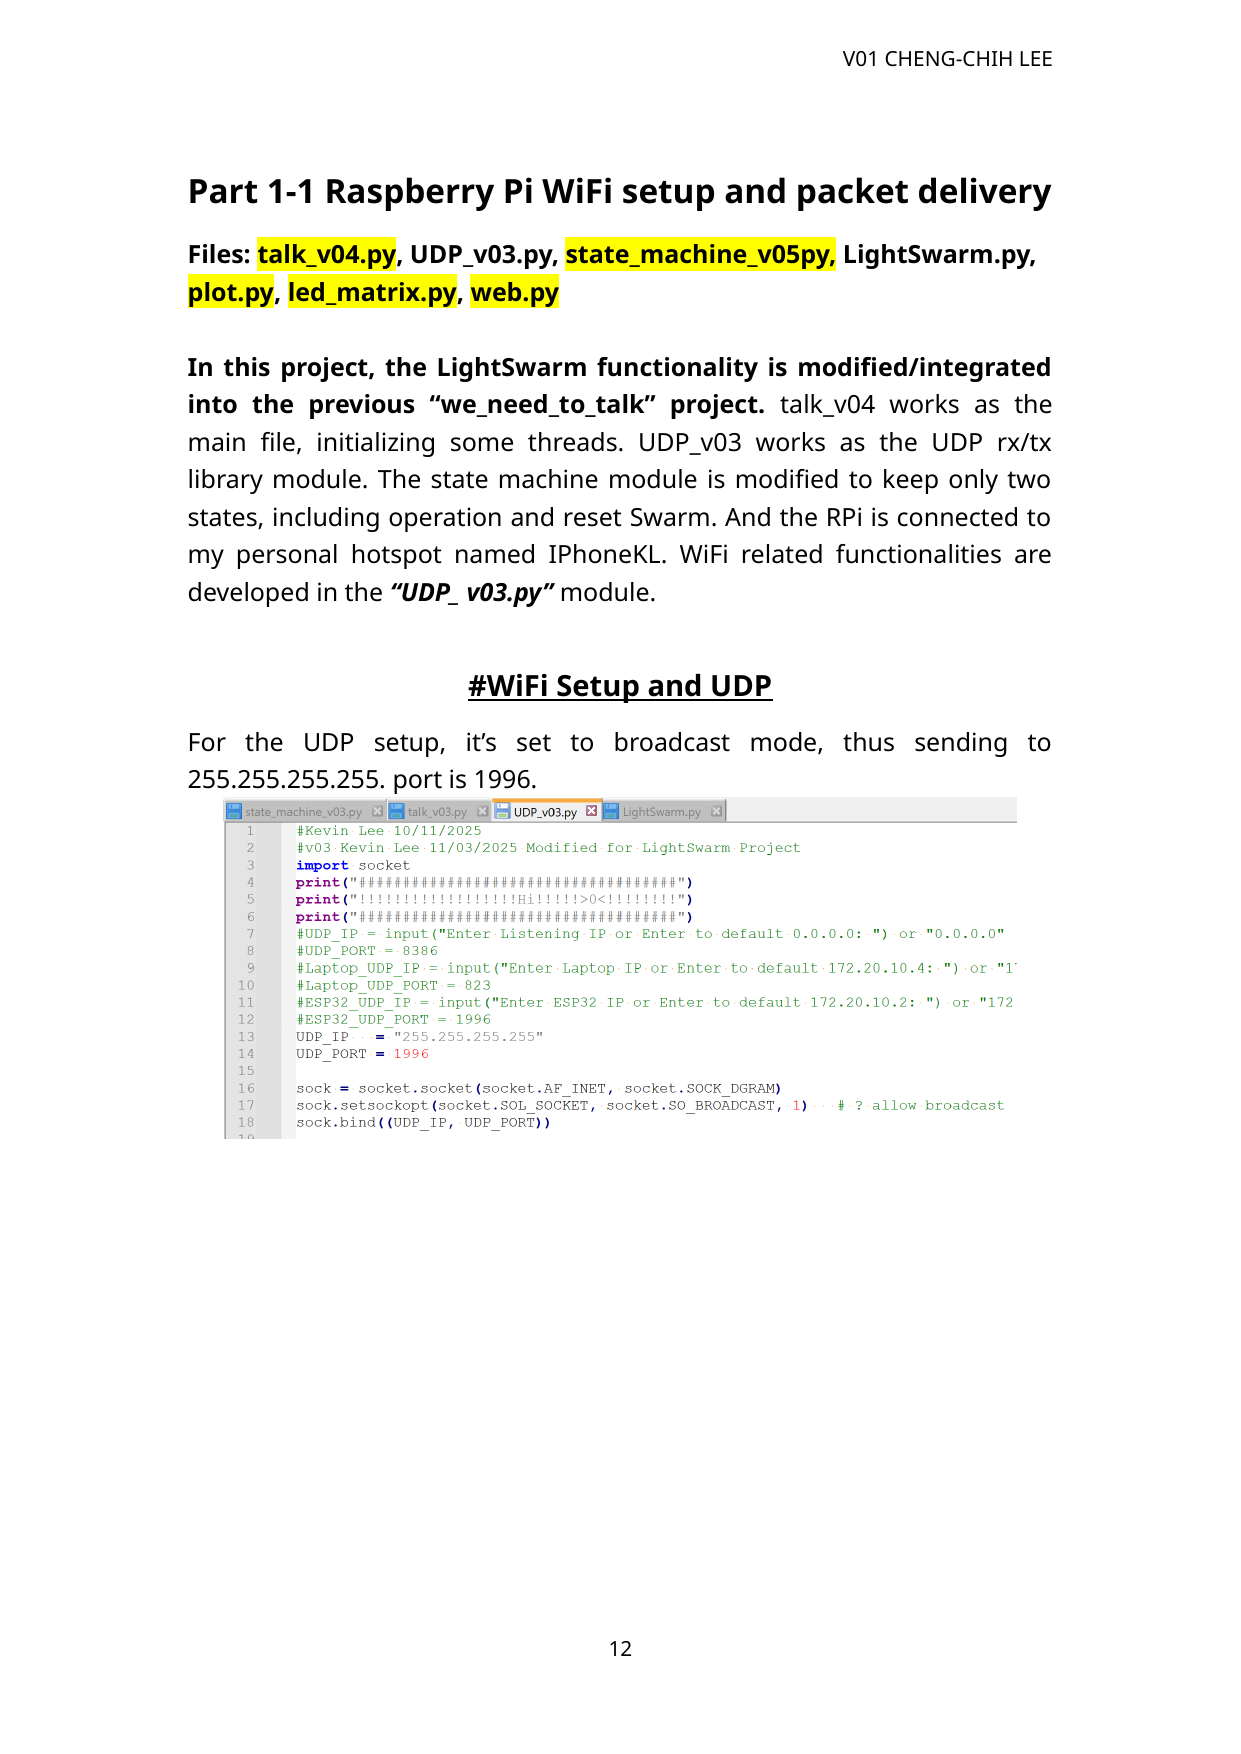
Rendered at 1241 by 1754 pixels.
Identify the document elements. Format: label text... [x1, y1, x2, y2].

subtitle Part 1-1 Raspberry Pi WiFi setup and packet delivery [187, 153, 1053, 228]
text For the UDP setup, it’s set to broadcast mode, thus sending to 255.255.255.255. port is 1996. [187, 723, 1053, 798]
text In this project, the LightSwarm functionality is modified/integrated into the previous “we_need_to_talk” project. talk_v04 works as the main file, initializing some threads. UDP_v03 works as the UDP rx/tx library module. The state machine module is modified to keep only two states, including operation and reset Swarm. And the RPi is connected to my personal hotspot named IPhoneKL. WiFi related functionalities are developed in the “UDP_ v03.py” module. [187, 348, 1053, 610]
text #WiFi Setup and UDP [187, 648, 1053, 723]
text Files: talk_v04.py, UDP_v03.py, state_machine_v05py, LightSwarm.py, plot.py, led_matrix.py, web.py [187, 235, 1053, 310]
picture [223, 797, 1017, 1139]
